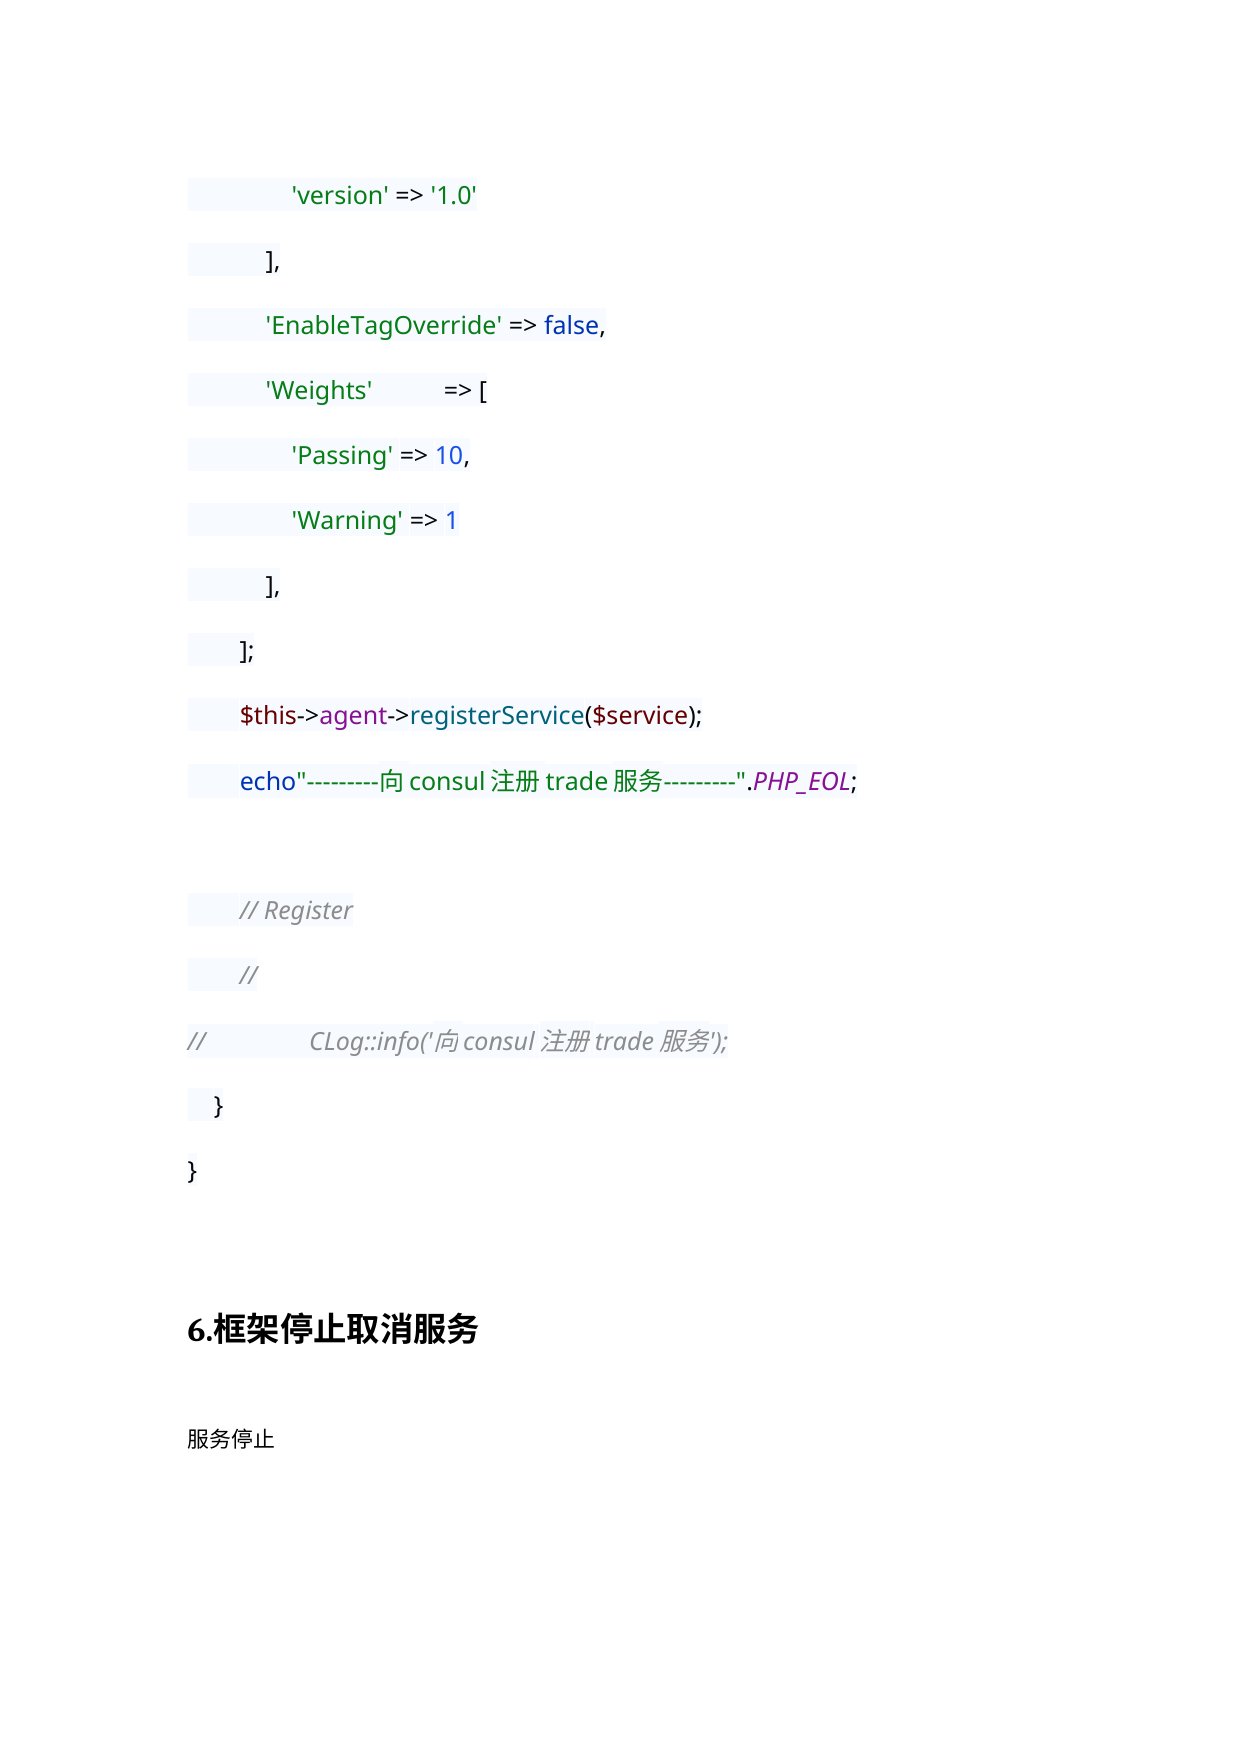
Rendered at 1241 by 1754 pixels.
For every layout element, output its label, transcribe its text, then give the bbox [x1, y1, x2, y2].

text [187, 162, 1053, 1202]
text 服务停止 [187, 1421, 1053, 1454]
subtitle 6.框架停止取消服务 [187, 1294, 1053, 1359]
